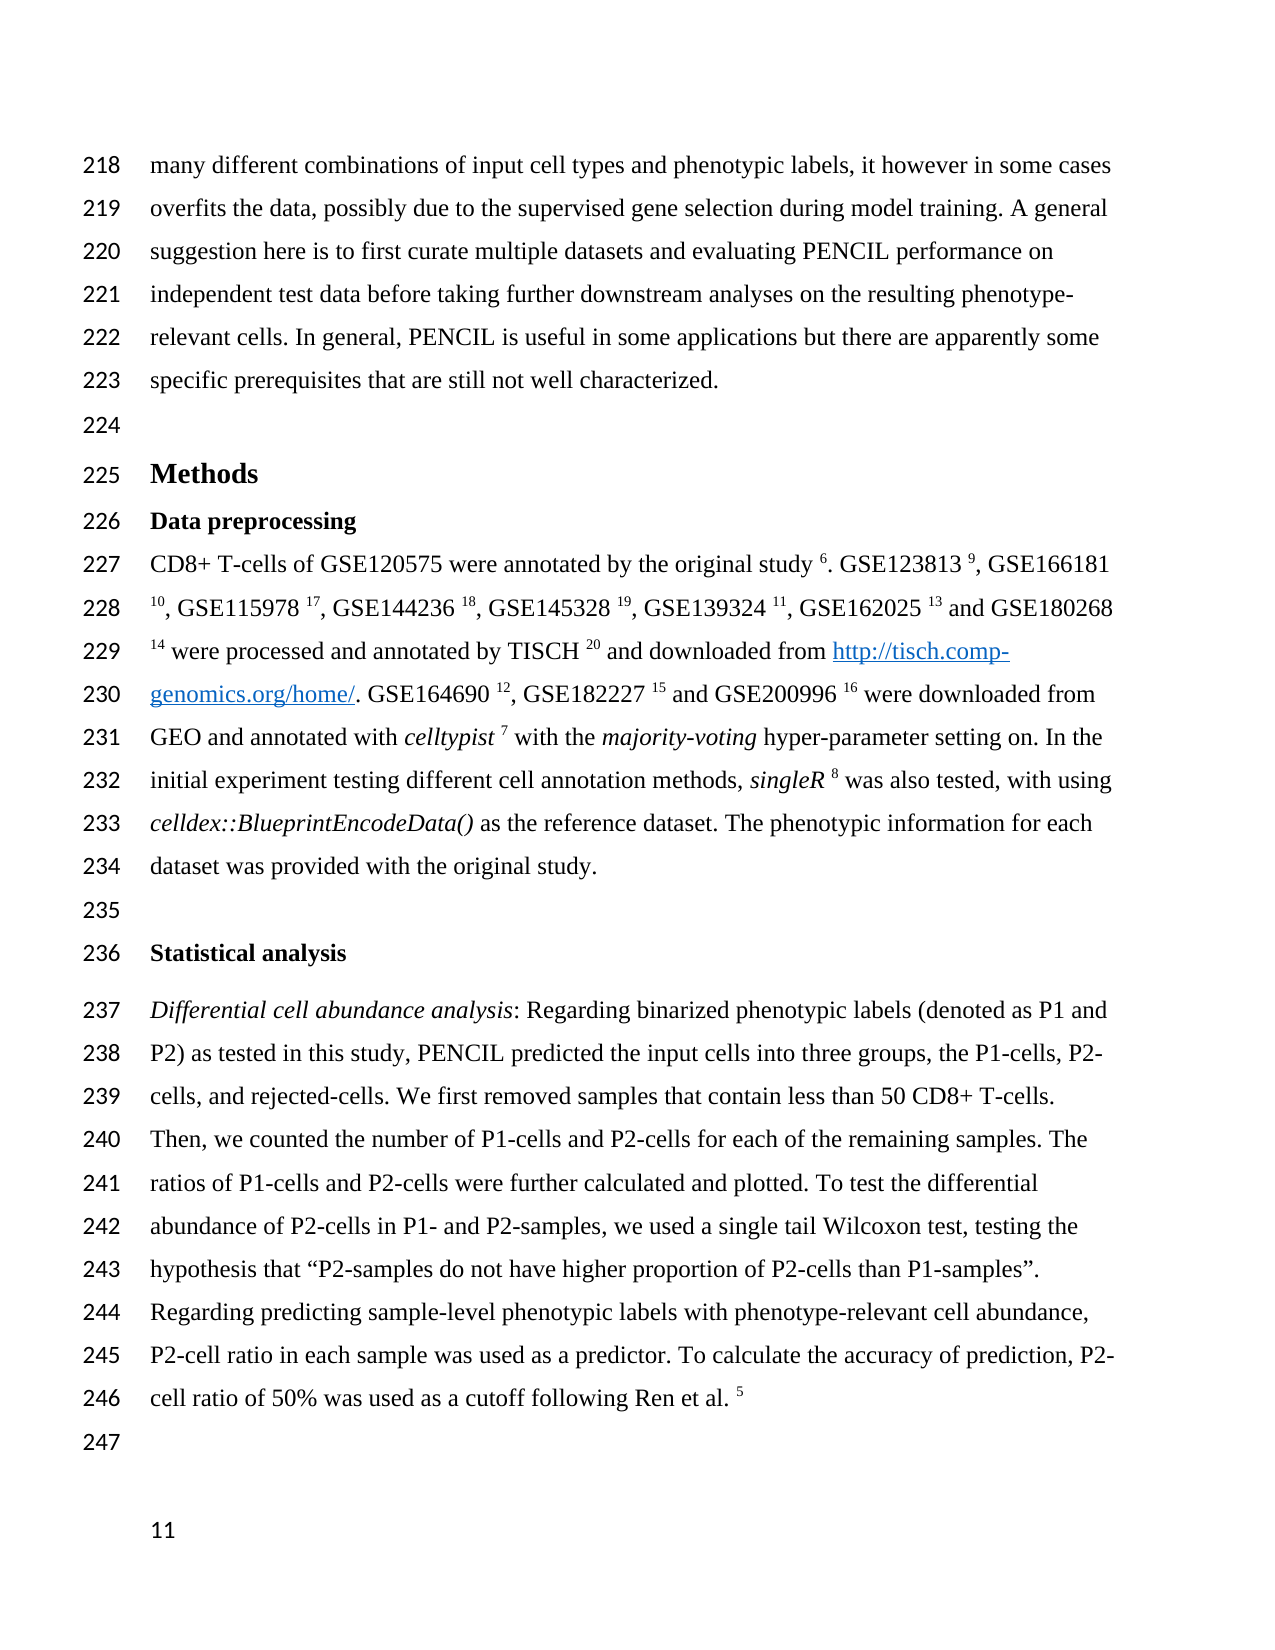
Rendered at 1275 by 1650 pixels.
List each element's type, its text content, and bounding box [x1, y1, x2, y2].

text Statistical analysis [150, 938, 1125, 966]
text Differential cell abundance analysis: Regarding binarized phenotypic labels (denoted as P1 and P2) as tested in this study, PENCIL predicted the input cells into three groups, the P1-cells, P2-cells, and rejected-cells. We first removed samples that contain less than 50 CD8+ T-cells. Then, we counted the number of P1-cells and P2-cells for each of the remaining samples. The ratios of P1-cells and P2-cells were further calculated and plotted. To test the differential abundance of P2-cells in P1- and P2-samples, we used a single tail Wilcoxon test, testing the hypothesis that “P2-samples do not have higher proportion of P2-cells than P1-samples”. Regarding predicting sample-level phenotypic labels with phenotype-relevant cell abundance, P2-cell ratio in each sample was used as a predictor. To calculate the accuracy of prediction, P2-cell ratio of 50% was used as a cutoff following Ren et al. 5 [150, 995, 1125, 1412]
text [150, 150, 1125, 394]
text Data preprocessing [150, 506, 1125, 535]
text CD8+ T-cells of GSE120575 were annotated by the original study 6. GSE123813 9, GSE166181 10, GSE115978 17, GSE144236 18, GSE145328 19, GSE139324 11, GSE162025 13 and GSE180268 14 were processed and annotated by TISCH 20 and downloaded from http://tisch.comp-genomics.org/home/. GSE164690 12, GSE182227 15 and GSE200996 16 were downloaded from GEO and annotated with celltypist 7 with the majority-voting hyper-parameter setting on. In the initial experiment testing different cell annotation methods, singleR 8 was also tested, with using celldex::BlueprintEncodeData() as the reference dataset. The phenotypic information for each dataset was provided with the original study. [150, 549, 1125, 880]
text Methods [150, 456, 1125, 489]
